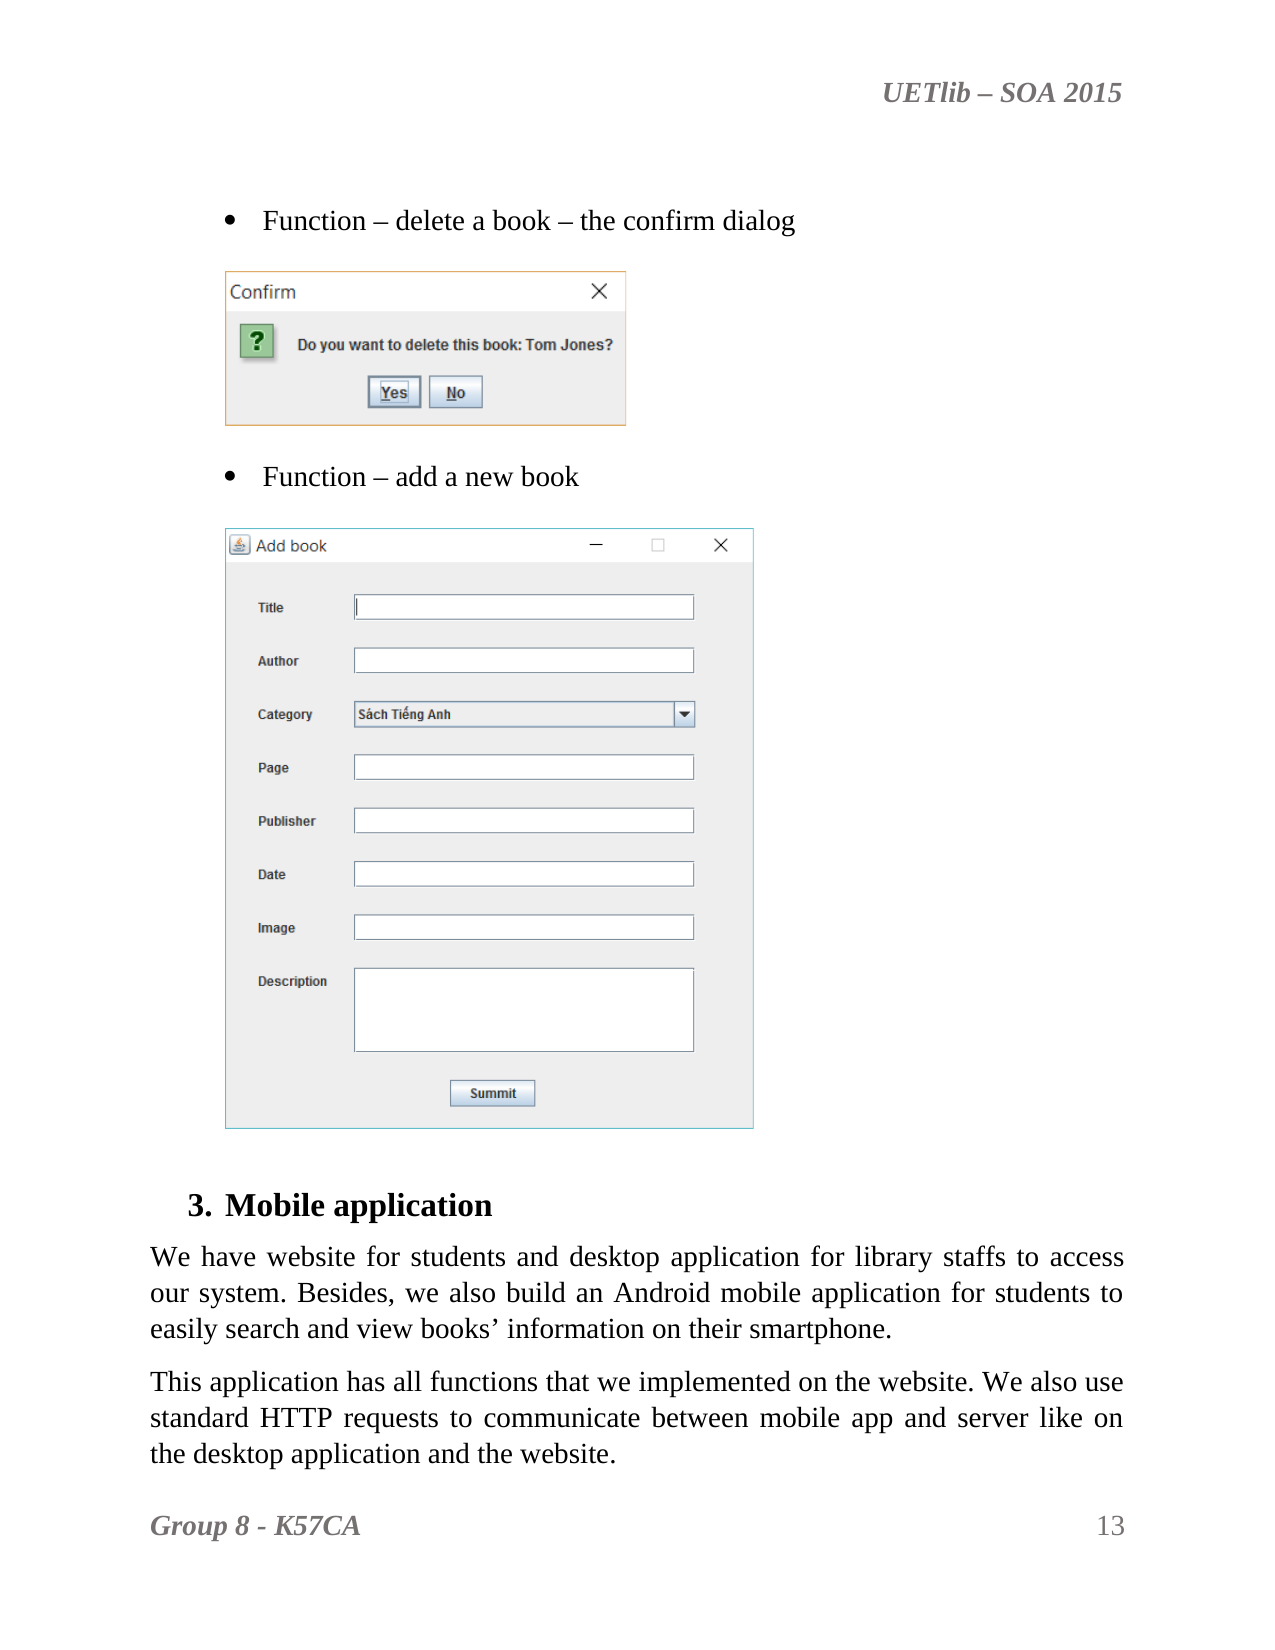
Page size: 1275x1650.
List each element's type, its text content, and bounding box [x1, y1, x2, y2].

text This application has all functions that we implemented on the website. We also use standard HTTP requests to communicate between mobile app and server like on the desktop application and the website. [150, 1364, 1125, 1470]
list Function – add a new book [225, 459, 1125, 493]
picture [225, 271, 627, 426]
subtitle Mobile application [187, 1185, 1125, 1223]
list Function – delete a book – the confirm dialog [225, 203, 1125, 236]
text We have website for students and desktop application for library staffs to access our system. Besides, we also build an Android mobile application for students to easily search and view books’ information on their smartphone. [150, 1239, 1125, 1345]
picture [225, 528, 754, 1129]
